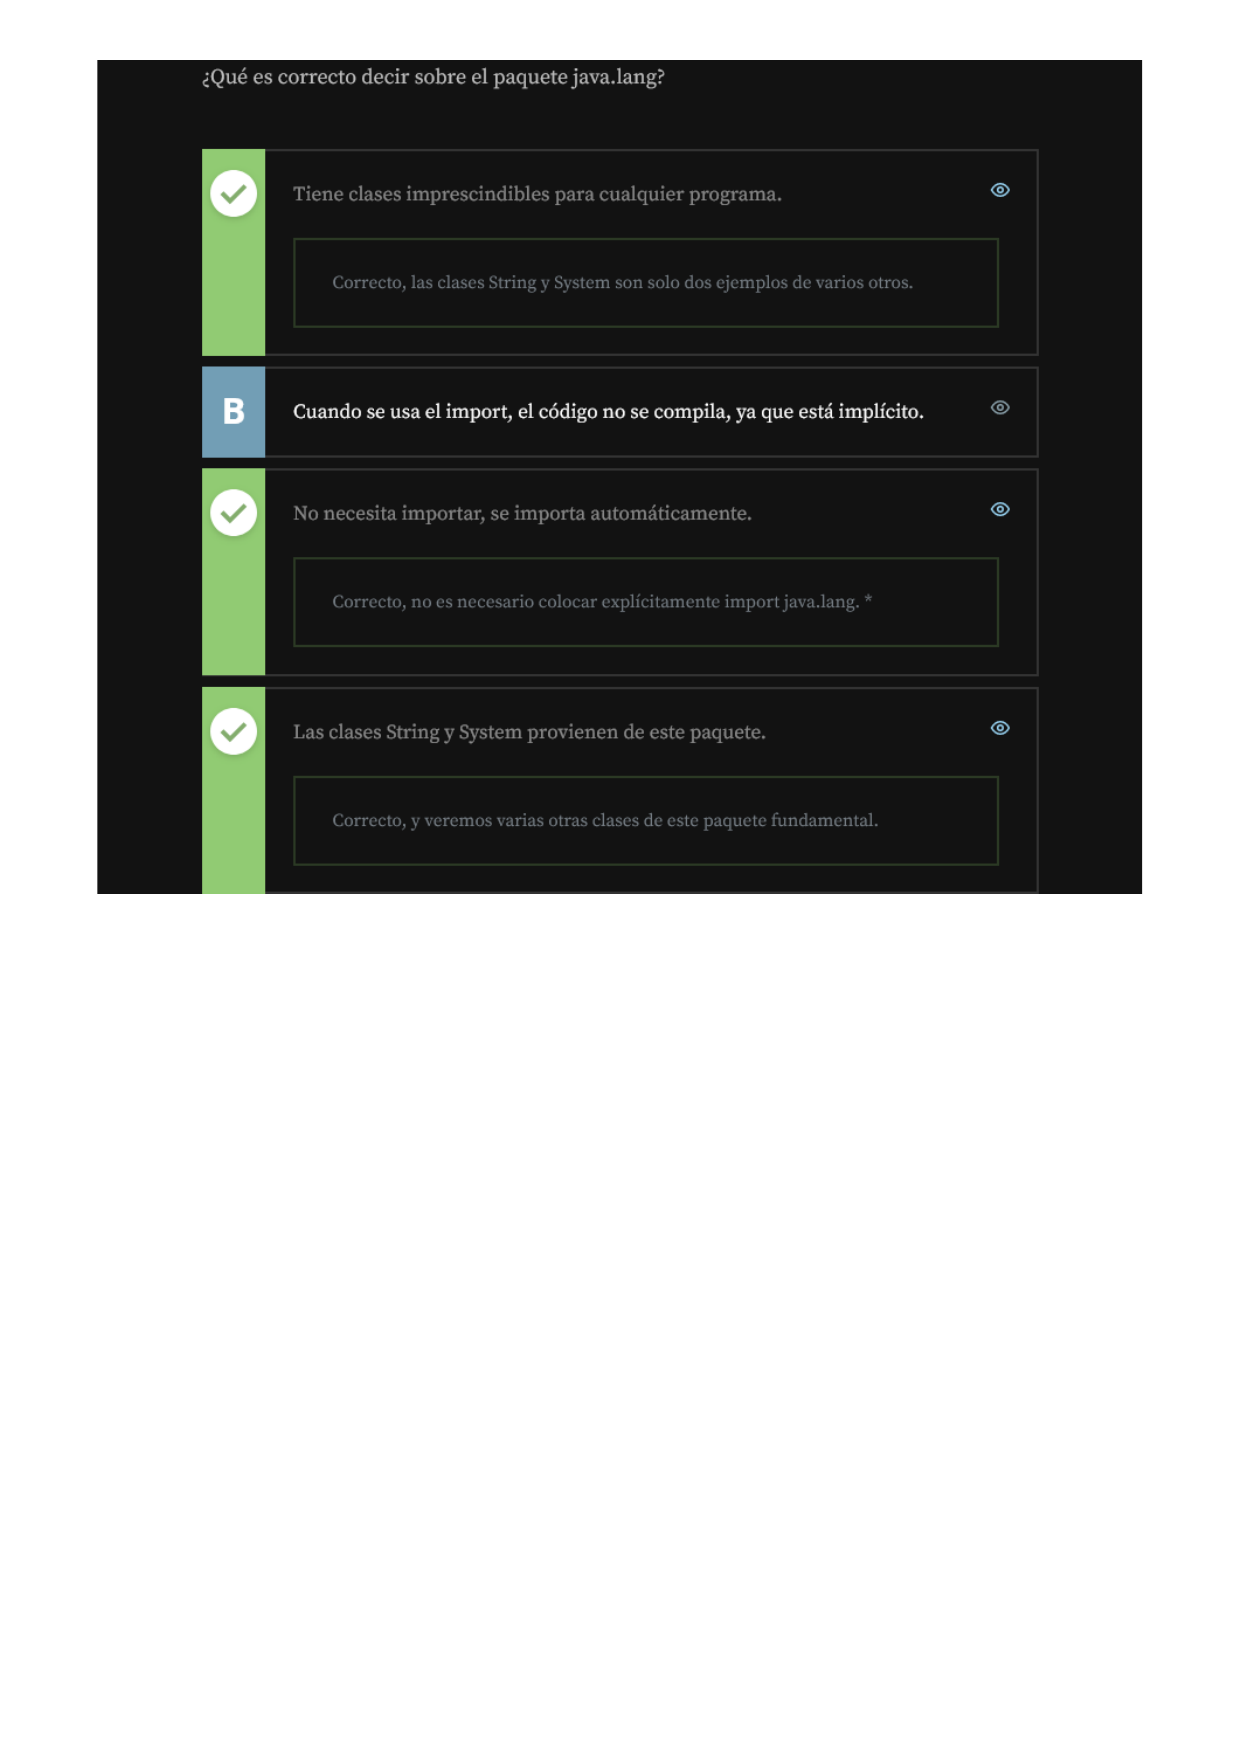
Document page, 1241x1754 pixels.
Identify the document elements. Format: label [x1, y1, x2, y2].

picture [97, 60, 1143, 894]
